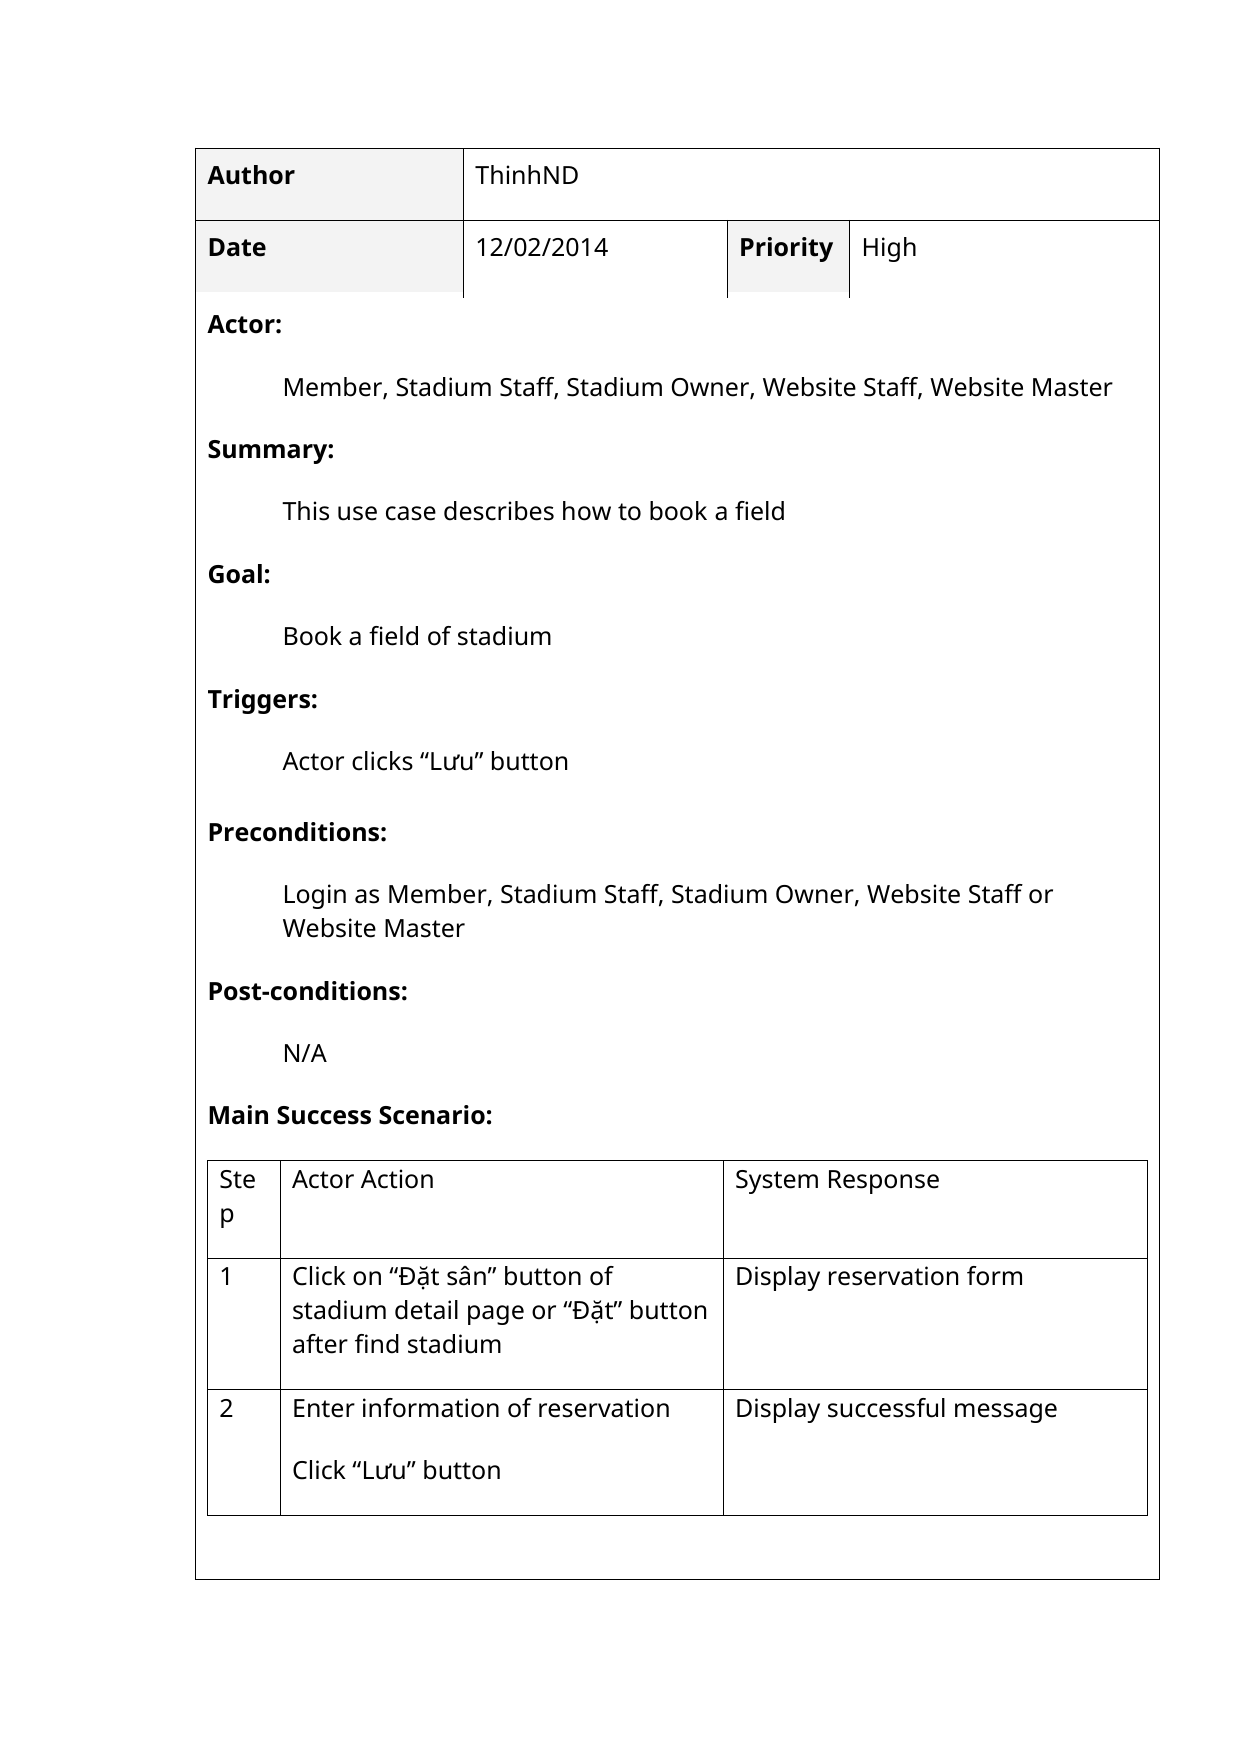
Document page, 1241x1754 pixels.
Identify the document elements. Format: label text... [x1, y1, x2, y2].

table_cell High [850, 221, 1159, 292]
table_cell 12/02/2014 [464, 221, 727, 292]
table_cell Date [196, 221, 463, 292]
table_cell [196, 298, 1159, 1579]
table_cell ThinhND [464, 149, 1159, 220]
table_cell Author [196, 149, 463, 220]
table_cell Priority [728, 221, 849, 292]
